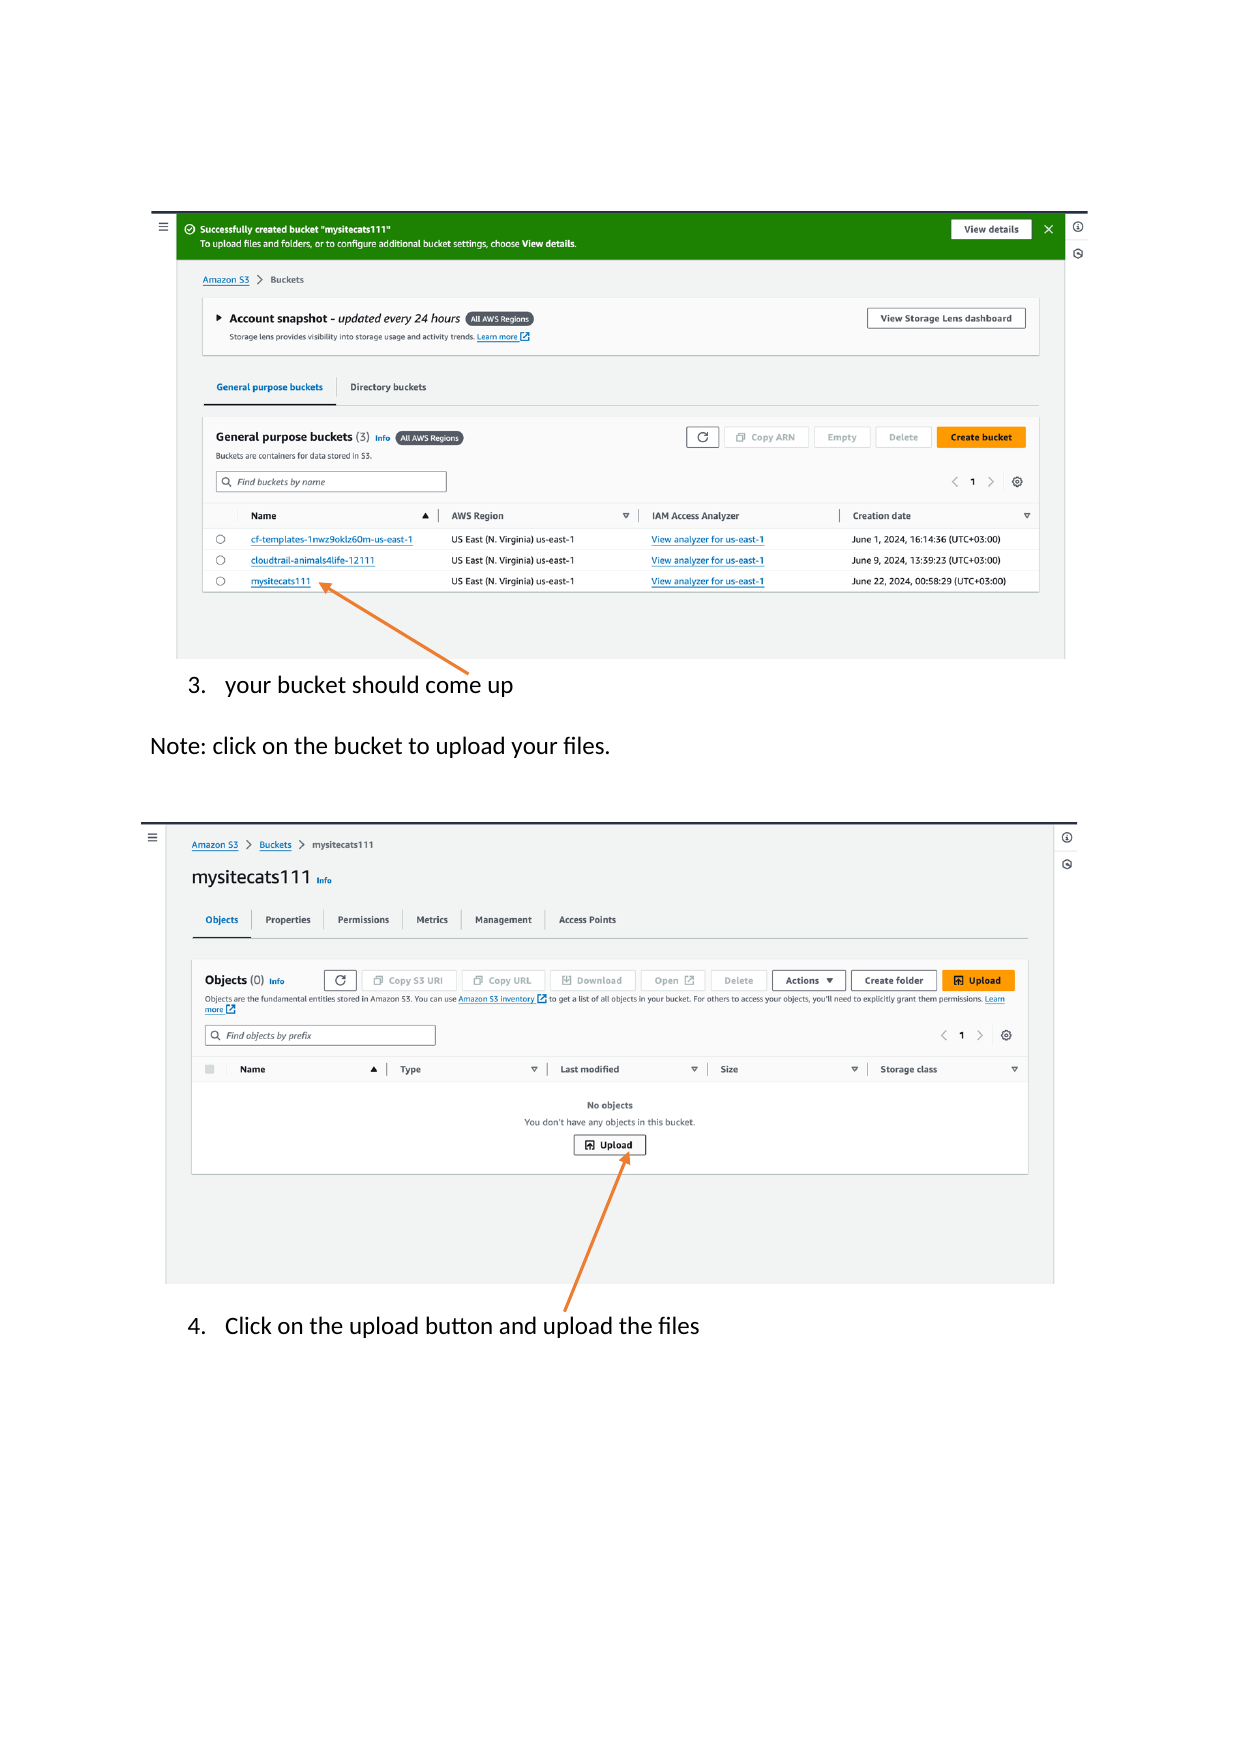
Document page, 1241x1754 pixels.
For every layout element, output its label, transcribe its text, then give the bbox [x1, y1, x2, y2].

picture [150, 211, 1087, 660]
picture [139, 822, 1077, 1285]
text Note: click on the bucket to upload your files. [150, 730, 1090, 760]
